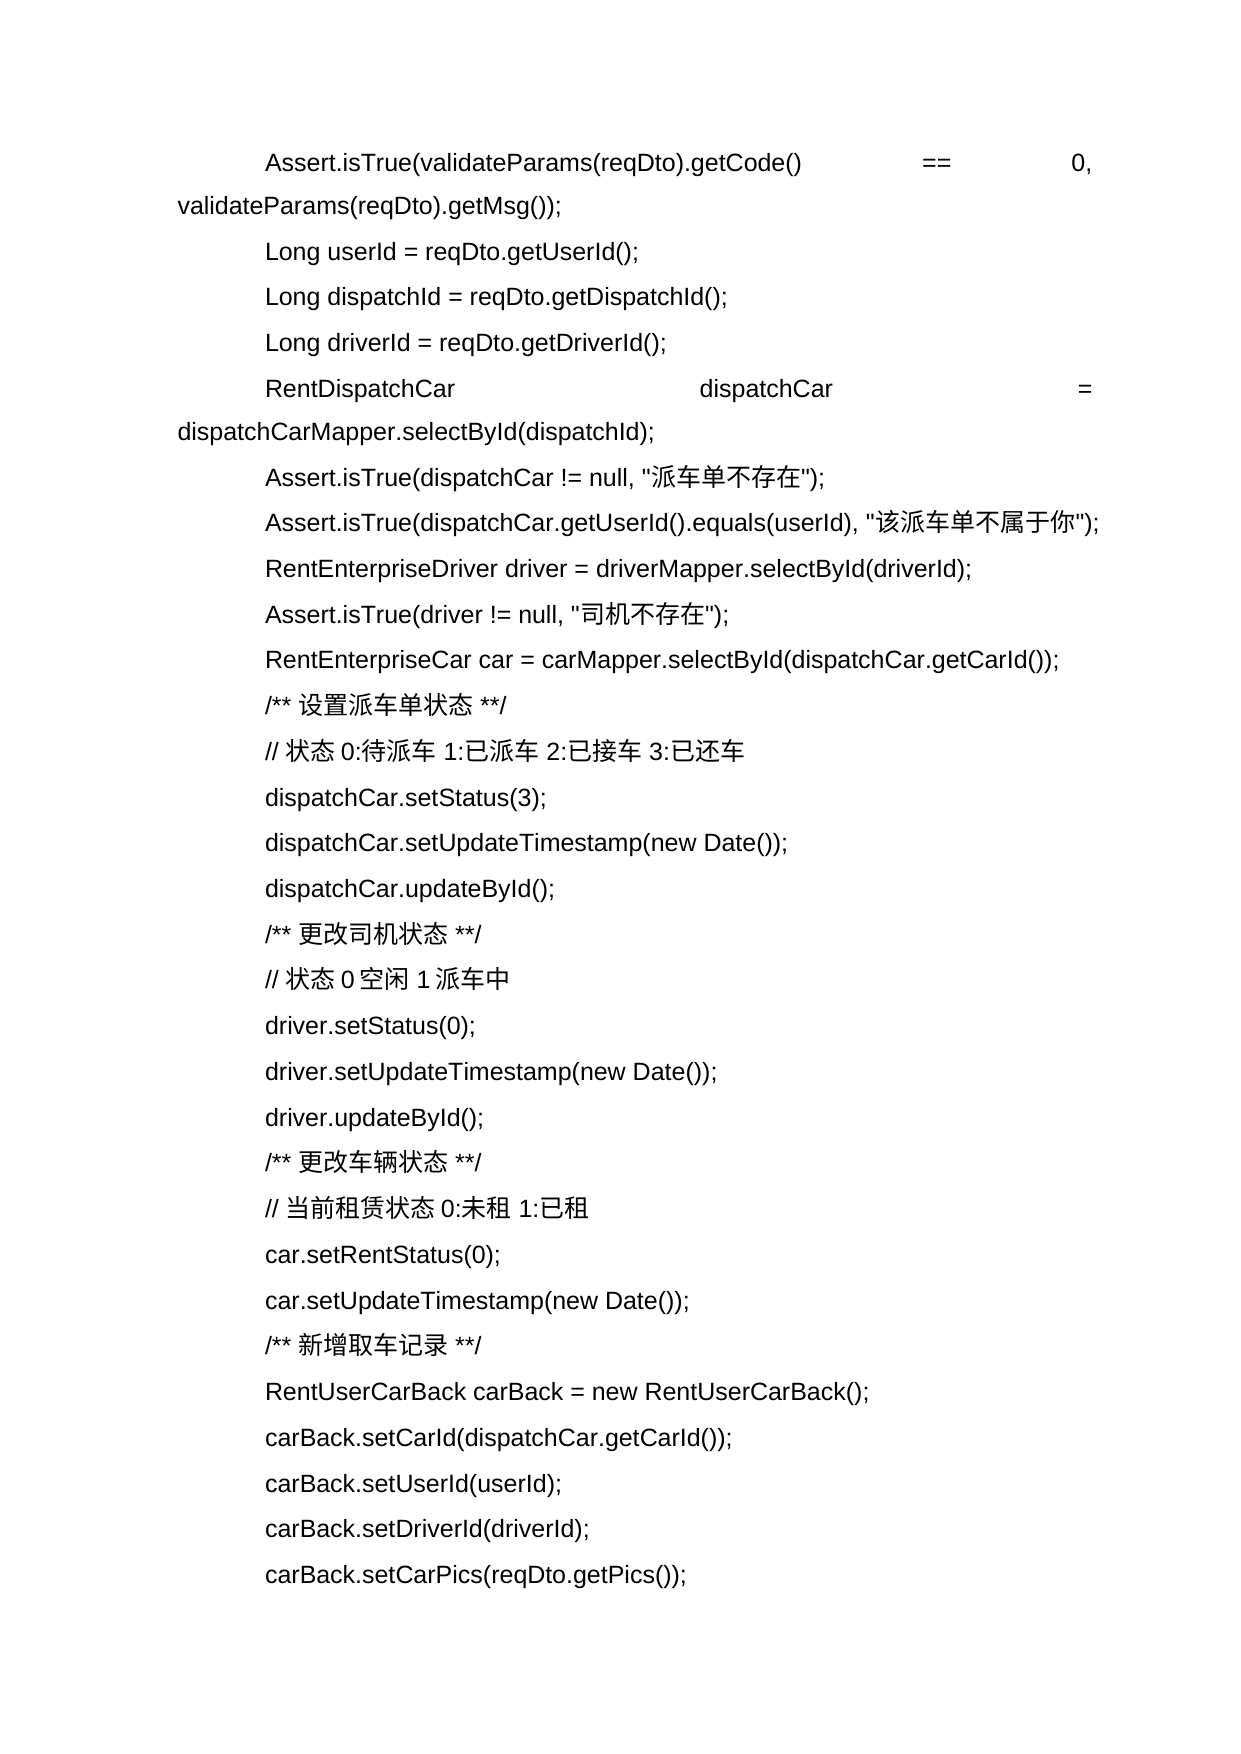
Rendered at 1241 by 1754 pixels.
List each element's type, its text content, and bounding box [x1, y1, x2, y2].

text Long dispatchId = reqDto.getDispatchId(); [177, 282, 1093, 311]
text dispatchCar.setStatus(3); [177, 783, 1093, 811]
text /** 新增取车记录 **/ [177, 1331, 1093, 1360]
text Assert.isTrue(dispatchCar.getUserId().equals(userId), "该派车单不属于你"); [177, 508, 1093, 537]
text carBack.setCarId(dispatchCar.getCarId()); [177, 1423, 1093, 1452]
text dispatchCar.updateById(); [177, 874, 1093, 903]
text Assert.isTrue(dispatchCar != null, "派车单不存在"); [177, 462, 1093, 491]
text RentUserCarBack carBack = new RentUserCarBack(); [177, 1377, 1093, 1406]
text // 状态0:待派车 1:已派车 2:已接车 3:已还车 [177, 737, 1093, 766]
text // 状态0空闲 1派车中 [177, 966, 1093, 994]
text driver.updateById(); [177, 1103, 1093, 1131]
text /** 更改司机状态 **/ [177, 920, 1093, 948]
text RentDispatchCar dispatchCar = dispatchCarMapper.selectById(dispatchId); [177, 374, 1093, 446]
text carBack.setCarPics(reqDto.getPics()); [177, 1560, 1093, 1589]
text carBack.setUserId(userId); [177, 1468, 1093, 1497]
text Assert.isTrue(validateParams(reqDto).getCode() == 0, validateParams(reqDto).getMsg()); [177, 148, 1093, 219]
text dispatchCar.setUpdateTimestamp(new Date()); [177, 828, 1093, 857]
text /** 设置派车单状态 **/ [177, 691, 1093, 720]
text RentEnterpriseCar car = carMapper.selectById(dispatchCar.getCarId()); [177, 645, 1093, 674]
text Long driverId = reqDto.getDriverId(); [177, 328, 1093, 357]
text driver.setUpdateTimestamp(new Date()); [177, 1057, 1093, 1086]
text carBack.setDriverId(driverId); [177, 1514, 1093, 1543]
text Assert.isTrue(driver != null, "司机不存在"); [177, 600, 1093, 628]
text car.setRentStatus(0); [177, 1240, 1093, 1269]
text /** 更改车辆状态 **/ [177, 1148, 1093, 1177]
text driver.setStatus(0); [177, 1011, 1093, 1040]
text // 当前租赁状态0:未租 1:已租 [177, 1194, 1093, 1223]
text Long userId = reqDto.getUserId(); [177, 236, 1093, 265]
text car.setUpdateTimestamp(new Date()); [177, 1286, 1093, 1314]
text RentEnterpriseDriver driver = driverMapper.selectById(driverId); [177, 554, 1093, 583]
